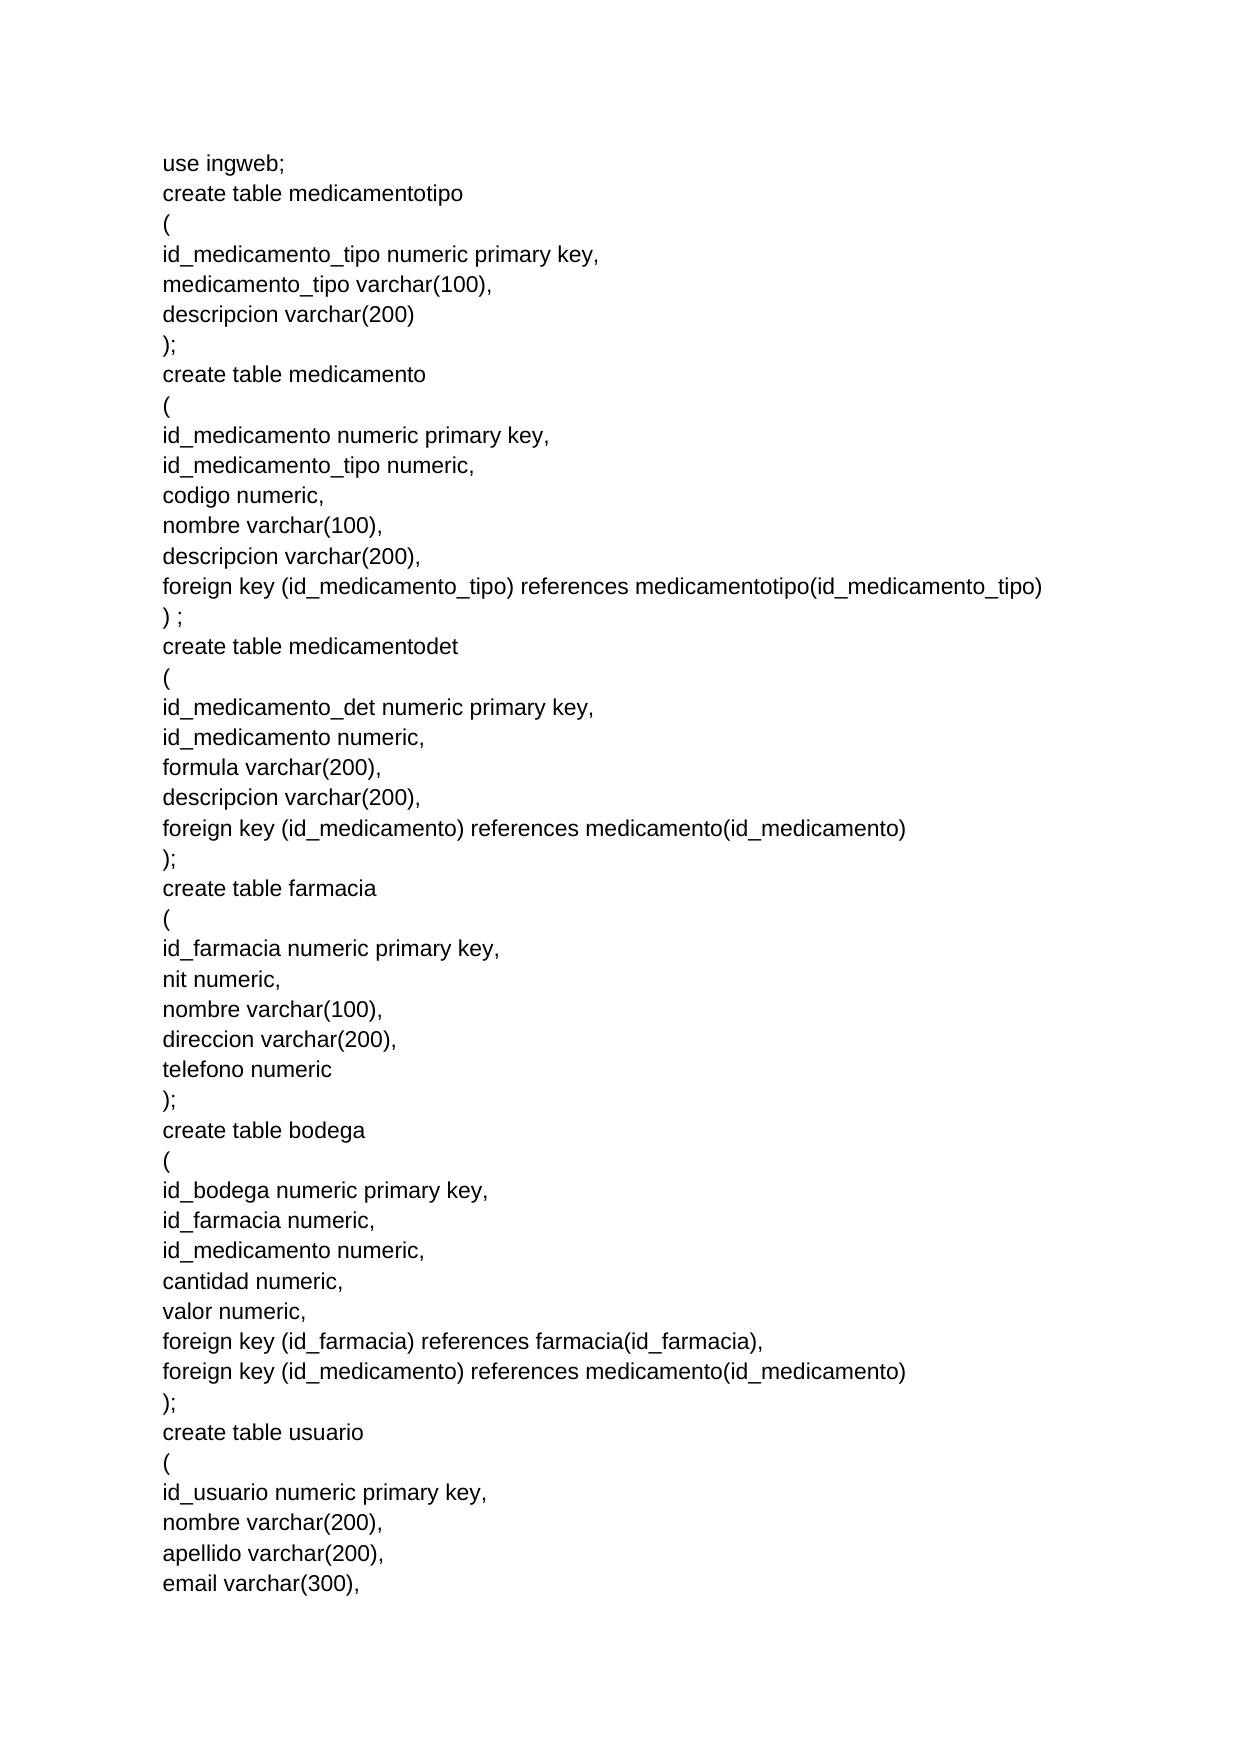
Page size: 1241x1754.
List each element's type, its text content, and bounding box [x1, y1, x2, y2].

text create table medicamento [162, 361, 1090, 388]
text direccion varchar(200), [162, 1026, 1090, 1052]
text ( [162, 1147, 1090, 1173]
text descripcion varchar(200) [162, 301, 1090, 327]
text ( [162, 392, 1090, 418]
text ); [162, 1086, 1090, 1113]
text codigo numeric, [162, 482, 1090, 509]
text nit numeric, [162, 966, 1090, 992]
text ) ; [162, 603, 1090, 629]
text ); [162, 1388, 1090, 1415]
text foreign key (id_medicamento) references medicamento(id_medicamento) [162, 814, 1090, 841]
text nombre varchar(100), [162, 996, 1090, 1022]
text ); [162, 845, 1090, 871]
text create table medicamentodet [162, 633, 1090, 660]
text create table farmacia [162, 875, 1090, 901]
text apellido varchar(200), [162, 1539, 1090, 1566]
text descripcion varchar(200), [162, 784, 1090, 811]
text id_medicamento numeric, [162, 724, 1090, 750]
text ( [162, 1449, 1090, 1475]
text id_medicamento_det numeric primary key, [162, 694, 1090, 720]
text id_bodega numeric primary key, [162, 1177, 1090, 1203]
text id_medicamento numeric primary key, [162, 422, 1090, 448]
text foreign key (id_medicamento_tipo) references medicamentotipo(id_medicamento_tipo) [162, 573, 1090, 599]
text descripcion varchar(200), [162, 543, 1090, 569]
text email varchar(300), [162, 1570, 1090, 1596]
text ( [162, 663, 1090, 690]
text cantidad numeric, [162, 1268, 1090, 1294]
text create table usuario [162, 1419, 1090, 1445]
text ); [162, 331, 1090, 358]
text use ingweb; [162, 150, 1090, 176]
text formula varchar(200), [162, 754, 1090, 781]
text create table medicamentotipo [162, 180, 1090, 207]
text nombre varchar(100), [162, 512, 1090, 539]
text id_farmacia numeric, [162, 1207, 1090, 1234]
text id_medicamento_tipo numeric, [162, 452, 1090, 478]
text foreign key (id_medicamento) references medicamento(id_medicamento) [162, 1358, 1090, 1385]
text ( [162, 210, 1090, 237]
text valor numeric, [162, 1298, 1090, 1324]
text ( [162, 905, 1090, 932]
text id_usuario numeric primary key, [162, 1479, 1090, 1506]
text telefono numeric [162, 1056, 1090, 1083]
text foreign key (id_farmacia) references farmacia(id_farmacia), [162, 1328, 1090, 1354]
text id_medicamento_tipo numeric primary key, [162, 241, 1090, 267]
text id_medicamento numeric, [162, 1237, 1090, 1264]
text id_farmacia numeric primary key, [162, 935, 1090, 962]
text create table bodega [162, 1117, 1090, 1143]
text nombre varchar(200), [162, 1509, 1090, 1536]
text medicamento_tipo varchar(100), [162, 271, 1090, 297]
